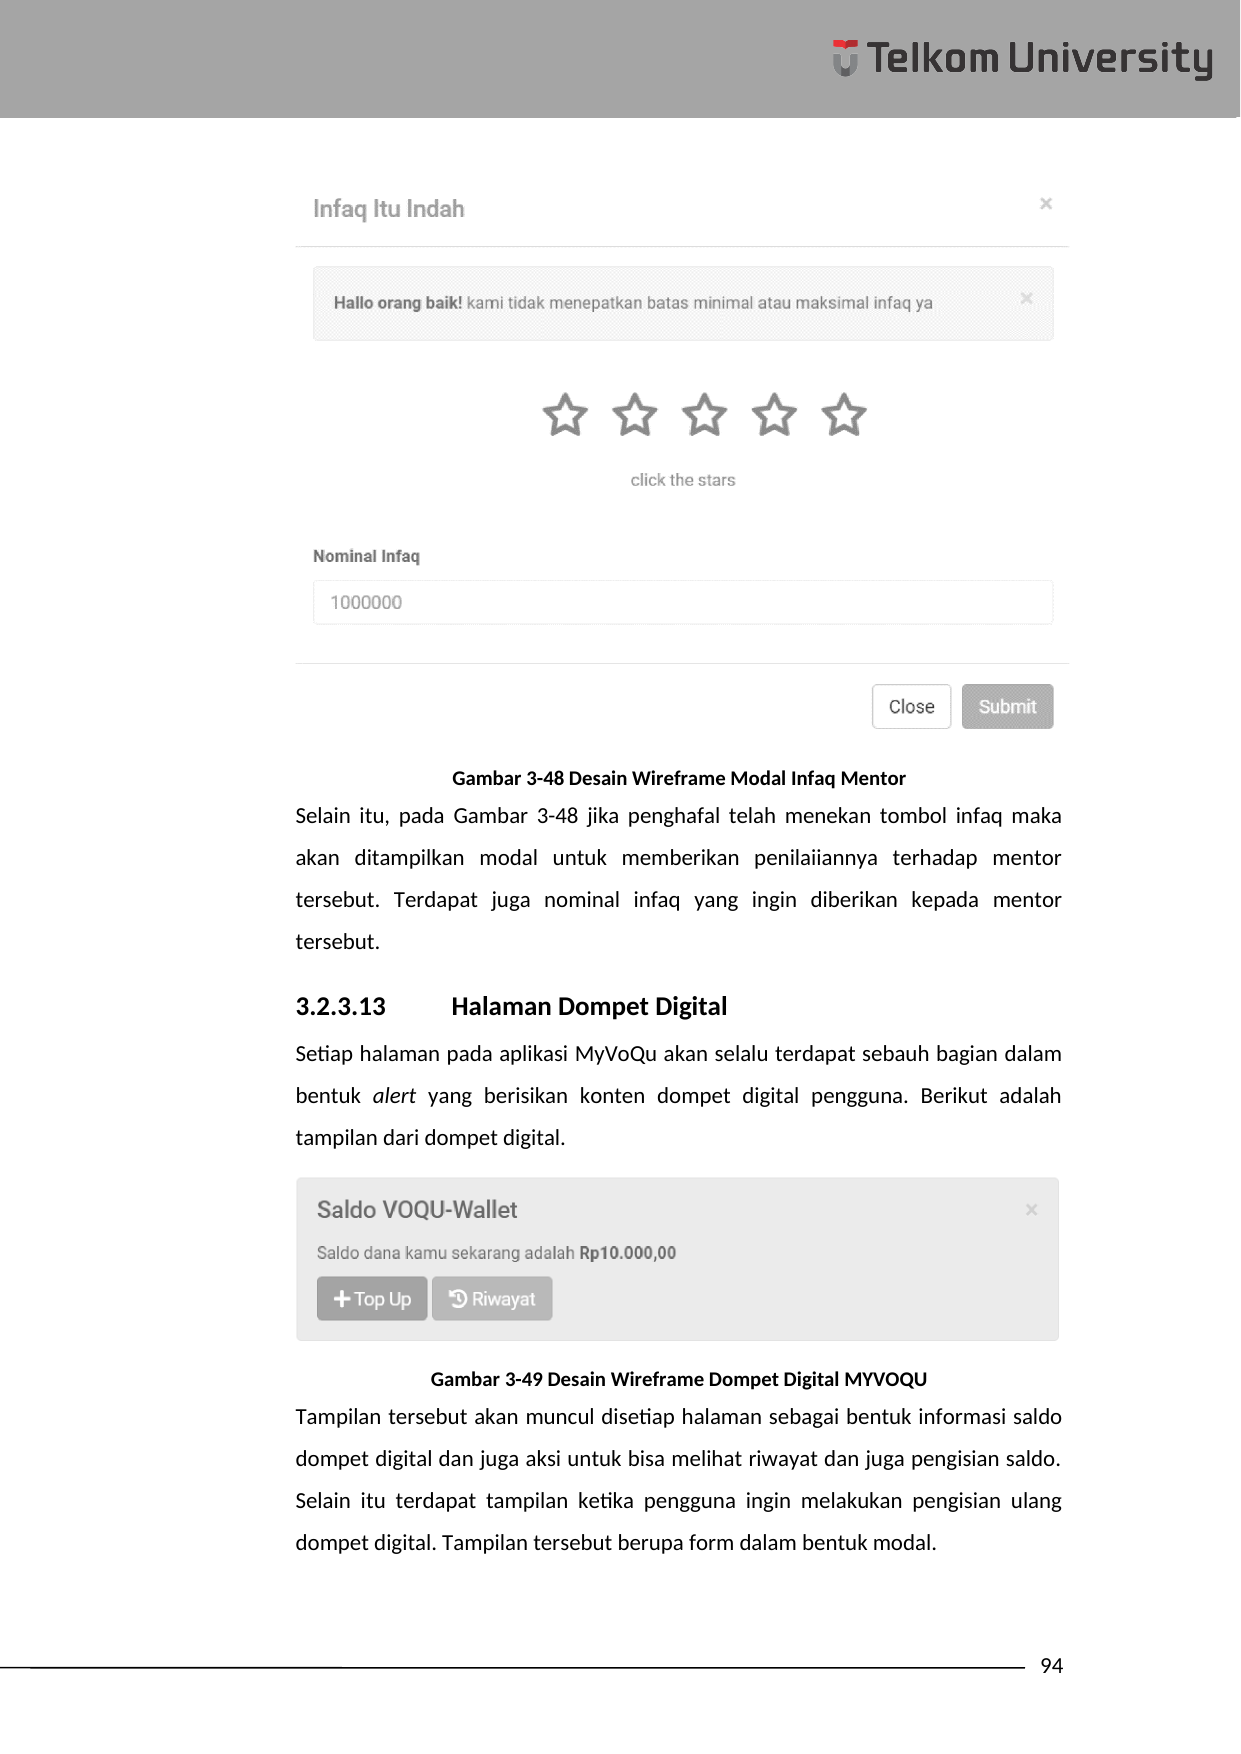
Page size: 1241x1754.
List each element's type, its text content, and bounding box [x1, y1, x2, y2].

text Setiap halaman pada aplikasi MyVoQu akan selalu terdapat sebauh bagian dalam bentuk alert yang berisikan konten dompet digital pengguna. Berikut adalah tampilan dari dompet digital. [295, 1039, 1063, 1151]
picture [295, 1175, 1062, 1342]
picture [833, 40, 1213, 81]
subtitle Halaman Dompet Digital [295, 989, 1063, 1023]
picture [295, 177, 1070, 741]
text Tampilan tersebut akan muncul disetiap halaman sebagai bentuk informasi saldo dompet digital dan juga aksi untuk bisa melihat riwayat dan juga pengisian saldo. Selain itu terdapat tampilan ketika pengguna ingin melakukan pengisian ulang dompet digital. Tampilan tersebut berupa form dalam bentuk modal. [295, 1402, 1063, 1556]
